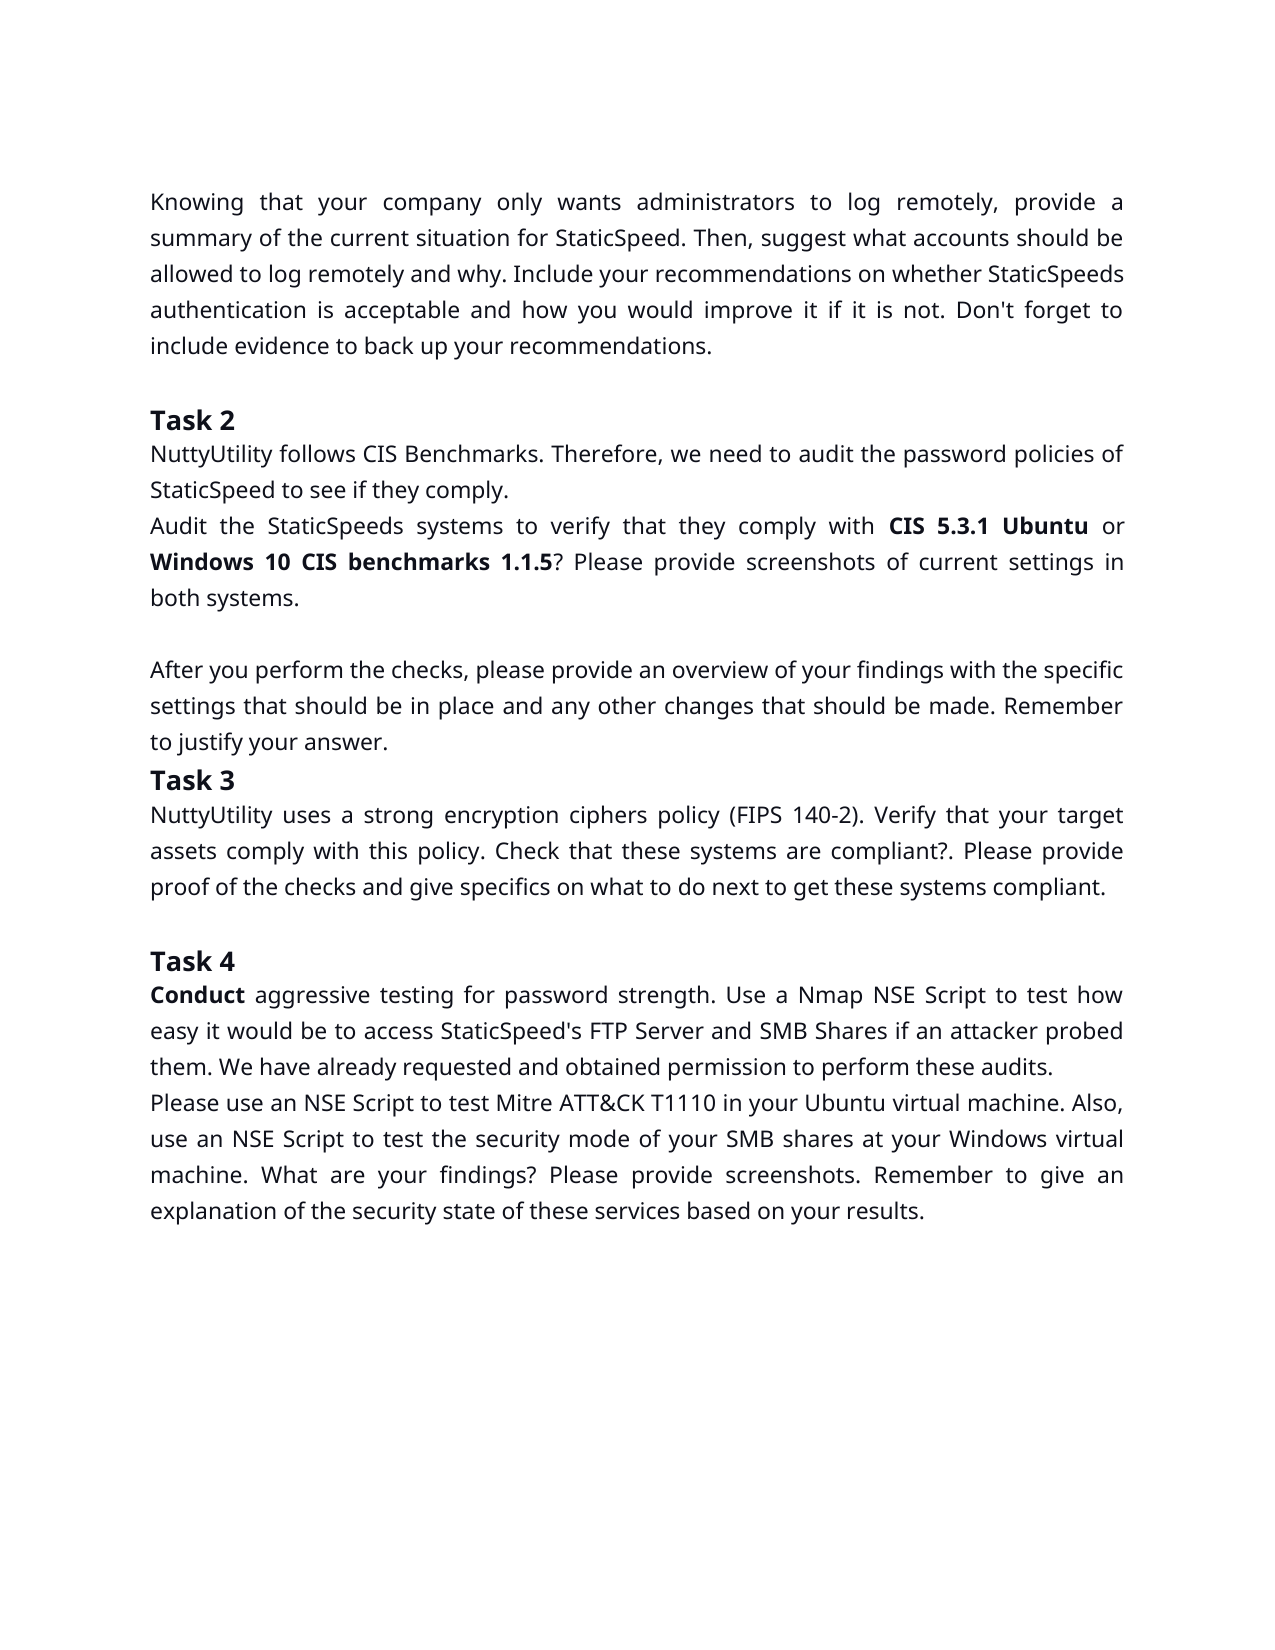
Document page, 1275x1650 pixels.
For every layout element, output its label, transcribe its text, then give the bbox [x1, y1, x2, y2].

text Knowing that your company only wants administrators to log remotely, provide a summary of the current situation for StaticSpeed. Then, suggest what accounts should be allowed to log remotely and why. Include your recommendations on whether StaticSpeeds authentication is acceptable and how you would improve it if it is not. Don't forget to include evidence to back up your recommendations. [150, 186, 1125, 361]
text Conduct aggressive testing for password strength. Use a Nmap NSE Script to test how easy it would be to access StaticSpeed's FTP Server and SMB Shares if an attacker probed them. We have already requested and obtained permission to perform these audits. [150, 979, 1125, 1082]
text Audit the StaticSpeeds systems to verify that they comply with CIS 5.3.1 Ubuntu or Windows 10 CIS benchmarks 1.1.5? Please provide screenshots of current settings in both systems. [150, 510, 1125, 613]
text After you perform the checks, please provide an overview of your findings with the specific settings that should be in place and any other changes that should be made. Remember to justify your answer. [150, 654, 1125, 757]
subtitle Task 3 [150, 762, 1125, 799]
text Please use an NSE Script to test Mitre ATT&CK T1110 in your Ubuntu virtual machine. Also, use an NSE Script to test the security mode of your SMB shares at your Windows virtual machine. What are your findings? Please provide screenshots. Remember to give an explanation of the security state of these services based on your results. [150, 1087, 1125, 1226]
subtitle Task 2 [150, 402, 1125, 438]
text NuttyUtility follows CIS Benchmarks. Therefore, we need to audit the password policies of StaticSpeed to see if they comply. [150, 438, 1125, 506]
text NuttyUtility uses a strong encryption ciphers policy (FIPS 140-2). Verify that your target assets comply with this policy. Check that these systems are compliant?. Please provide proof of the checks and give specifics on what to do next to get these systems compliant. [150, 799, 1125, 902]
subtitle Task 4 [150, 942, 1125, 979]
